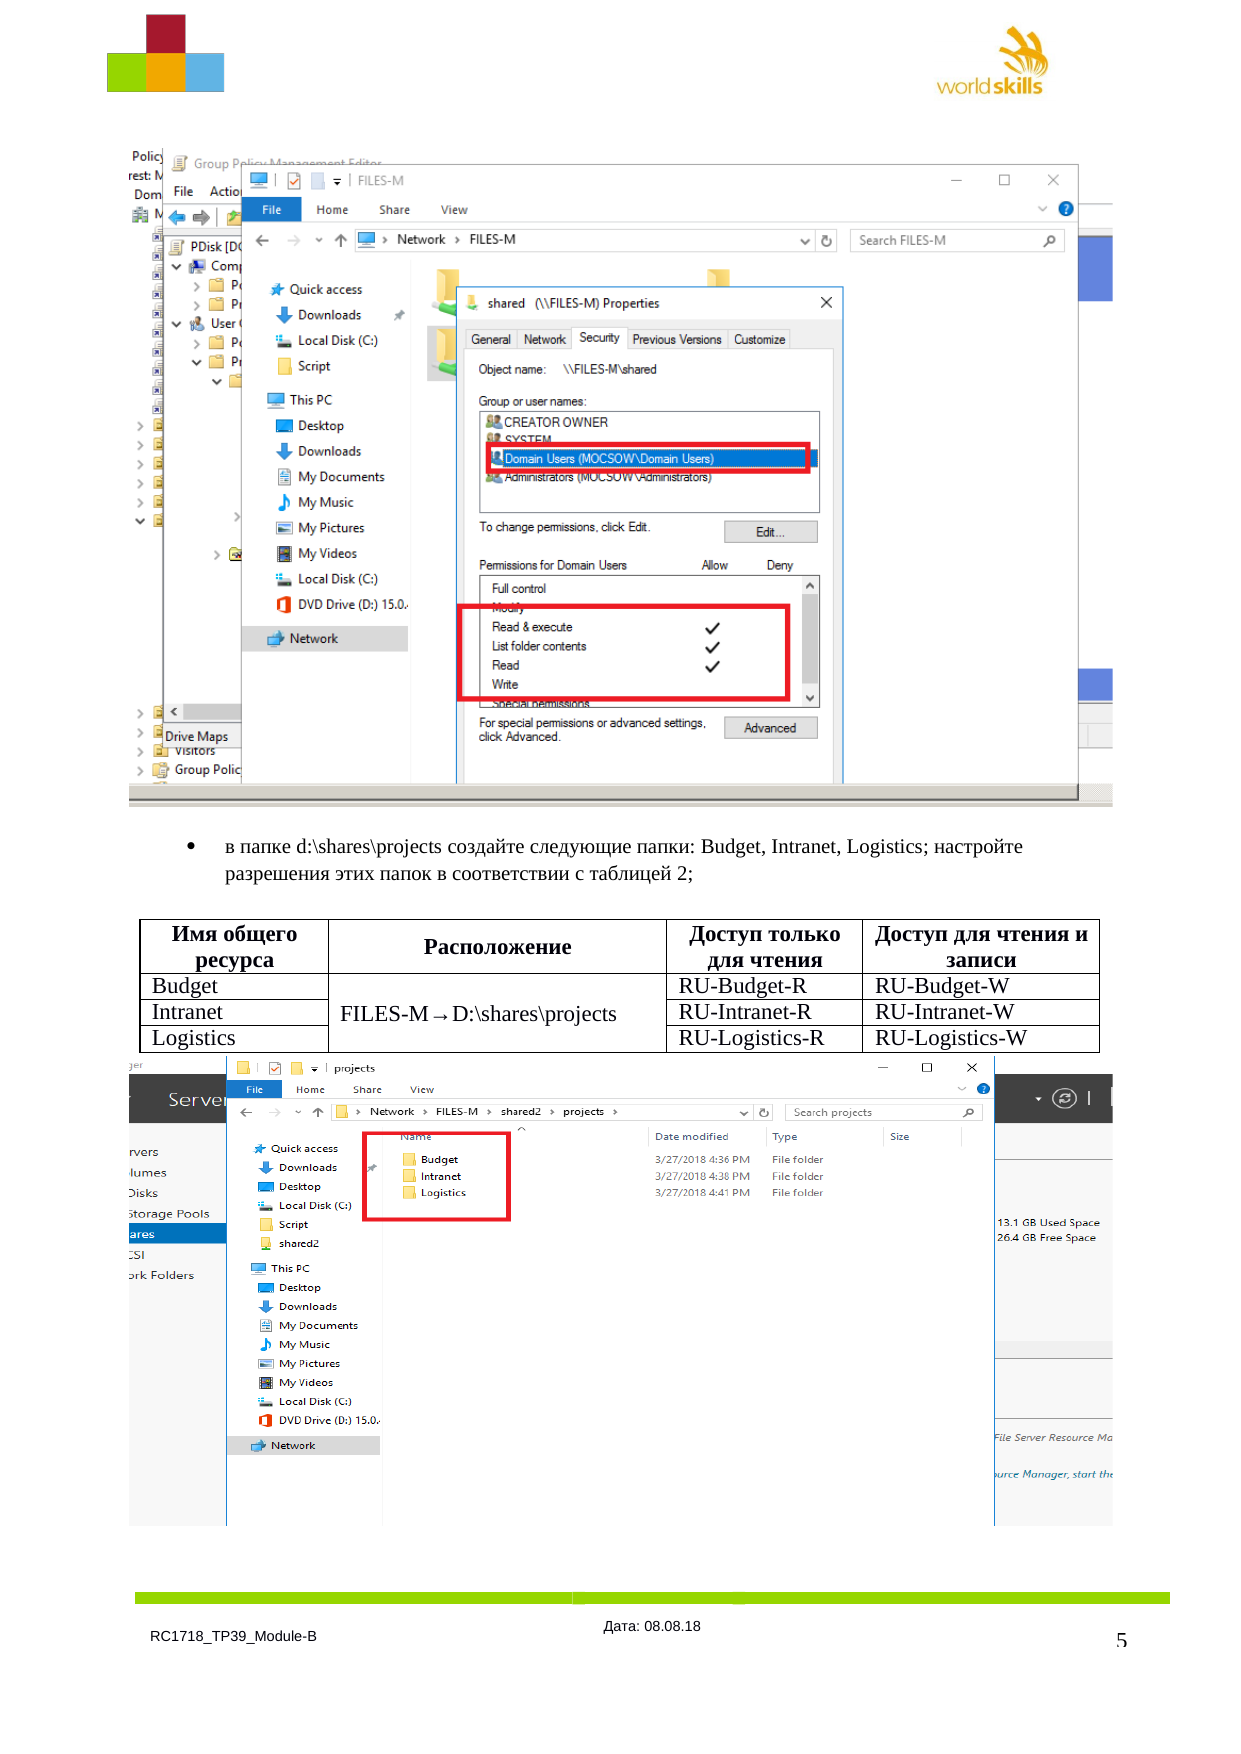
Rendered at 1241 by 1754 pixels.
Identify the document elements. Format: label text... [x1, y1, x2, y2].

table_header Расположение [329, 920, 666, 973]
table_cell RU-Intranet-W [863, 1000, 1099, 1025]
table_header Доступ для чтения и записи [863, 920, 1099, 973]
table_cell RU-Budget-R [667, 974, 862, 999]
picture [129, 1056, 1113, 1526]
table_cell FILES-M→D:\shares\projects [329, 974, 666, 1052]
table_cell RU-Logistics-W [863, 1026, 1099, 1052]
table_cell RU-Intranet-R [667, 1000, 862, 1025]
picture [933, 22, 1056, 101]
table_cell Budget [141, 974, 328, 999]
table_cell RU-Logistics-R [667, 1026, 862, 1052]
table_header Имя общего ресурса [141, 920, 328, 973]
list в папке d:\shares\projects создайте следующие папки: Budget, Intranet, Logistics; настройте разрешения этих папок в соответствии с таблицей 2; [187, 834, 1091, 885]
picture [106, 14, 225, 92]
picture [129, 148, 1113, 807]
table_cell Logistics [141, 1026, 328, 1052]
table_cell Intranet [141, 1000, 328, 1025]
table_header Доступ только для чтения [667, 920, 862, 973]
table_cell RU-Budget-W [863, 974, 1099, 999]
